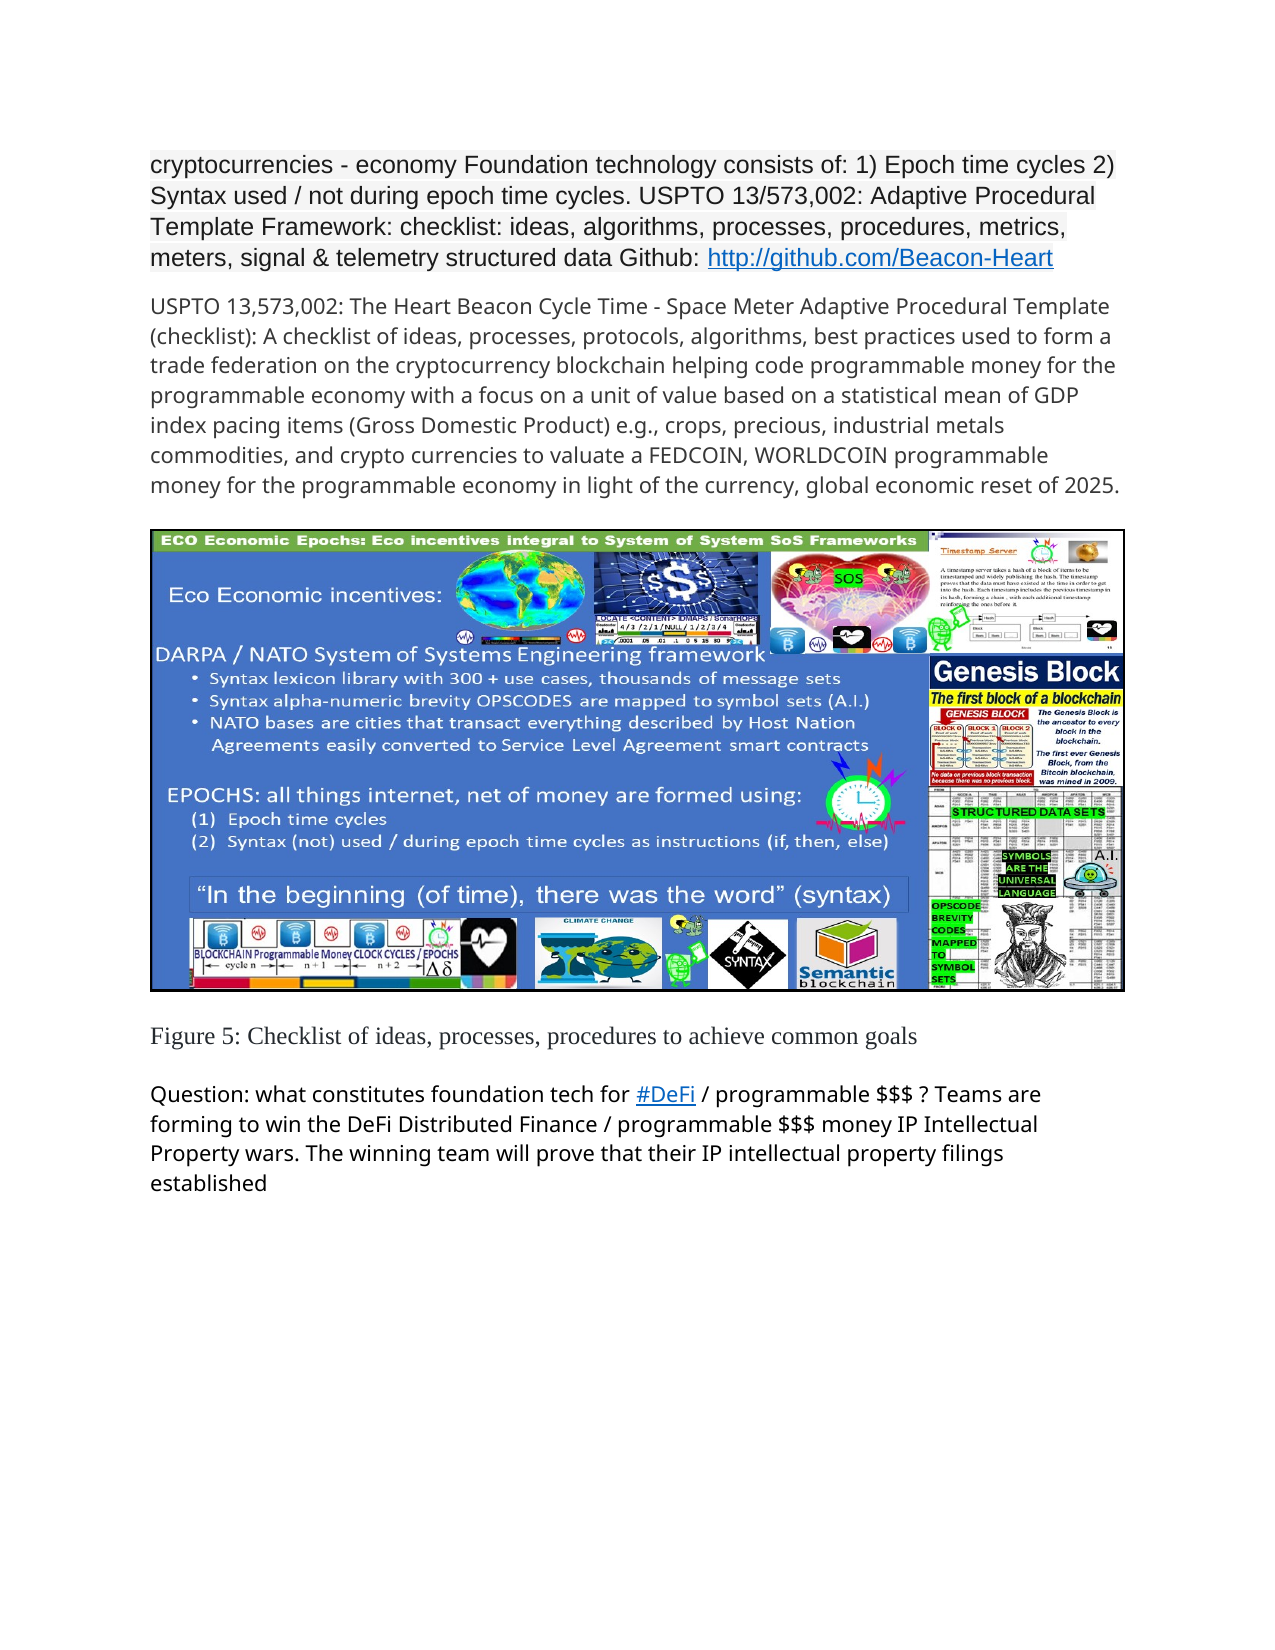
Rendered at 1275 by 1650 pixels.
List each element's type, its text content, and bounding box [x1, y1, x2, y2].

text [150, 150, 1125, 272]
text Question: what constitutes foundation tech for #DeFi / programmable $$$ ? Teams are forming to win the DeFi Distributed Finance / programmable $$$ money IP Intellectual Property wars. The winning team will prove that their IP intellectual property filings established [150, 1079, 1125, 1198]
text USPTO 13,573,002: The Heart Beacon Cycle Time - Space Meter Adaptive Procedural Template (checklist): A checklist of ideas, processes, protocols, algorithms, best practices used to form a trade federation on the cryptocurrency blockchain helping code programmable money for the programmable economy with a focus on a unit of value based on a statistical mean of GDP index pacing items (Gross Domestic Product) e.g., crops, precious, industrial metals commodities, and crypto currencies to valuate a FEDCOIN, WORLDCOIN programmable money for the programmable economy in light of the currency, global economic reset of 2025. [150, 291, 1125, 499]
text Figure 5: Checklist of ideas, processes, procedures to achieve common goals [150, 1021, 1125, 1049]
picture [152, 531, 1123, 989]
